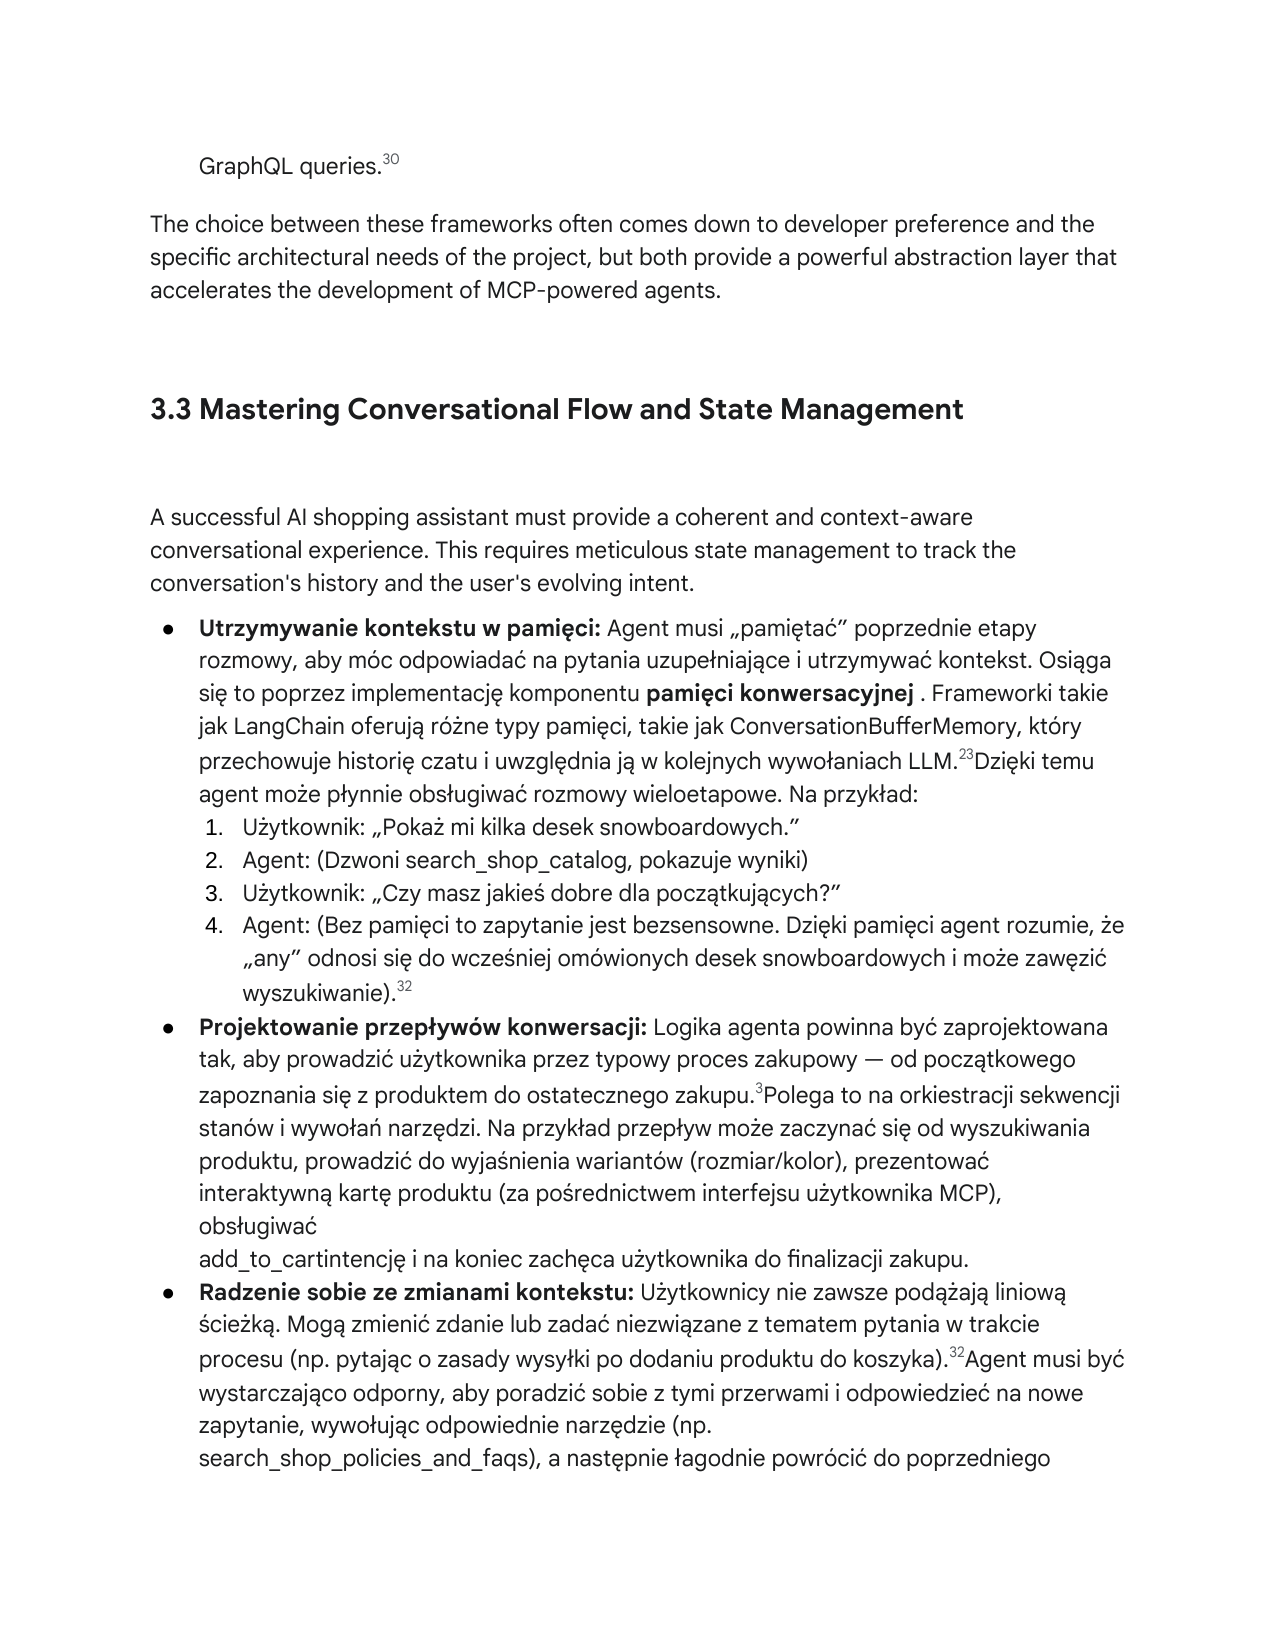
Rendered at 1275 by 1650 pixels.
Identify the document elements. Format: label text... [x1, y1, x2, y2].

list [161, 150, 1125, 181]
text The choice between these frameworks often comes down to developer preference and the specific architectural needs of the project, but both provide a powerful abstraction layer that accelerates the development of MCP-powered agents. [150, 211, 1125, 305]
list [161, 1278, 1125, 1473]
list Agent: (Dzwoni search_shop_catalog, pokazuje wyniki) [205, 846, 1125, 875]
list Projektowanie przepływów konwersacji: Logika agenta powinna być zaprojektowana tak, aby prowadzić użytkownika przez typowy proces zakupowy — od początkowego zapoznania się z produktem do ostatecznego zakupu.3Polega to na orkiestracji sekwencji stanów i wywołań narzędzi. Na przykład przepływ może zaczynać się od wyszukiwania produktu, prowadzić do wyjaśnienia wariantów (rozmiar/kolor), prezentować interaktywną kartę produktu (za pośrednictwem interfejsu użytkownika MCP), obsługiwać add_to_cartintencję i na koniec zachęca użytkownika do finalizacji zakupu. [161, 1013, 1125, 1274]
list Agent: (Bez pamięci to zapytanie jest bezsensowne. Dzięki pamięci agent rozumie, że „any” odnosi się do wcześniej omówionych desek snowboardowych i może zawęzić wyszukiwanie).32 [205, 911, 1125, 1009]
list Użytkownik: „Pokaż mi kilka desek snowboardowych.” [205, 813, 1125, 842]
list Utrzymywanie kontekstu w pamięci: Agent musi „pamiętać” poprzednie etapy rozmowy, aby móc odpowiadać na pytania uzupełniające i utrzymywać kontekst. Osiąga się to poprzez implementację komponentu pamięci konwersacyjnej . Frameworki takie jak LangChain oferują różne typy pamięci, takie jak ConversationBufferMemory, który przechowuje historię czatu i uwzględnia ją w kolejnych wywołaniach LLM.23Dzięki temu agent może płynnie obsługiwać rozmowy wieloetapowe. Na przykład: [161, 614, 1125, 809]
text A successful AI shopping assistant must provide a coherent and context-aware conversational experience. This requires meticulous state management to track the conversation's history and the user's evolving intent. [150, 503, 1125, 598]
subtitle 3.3 Mastering Conversational Flow and State Management [150, 392, 1125, 428]
list Użytkownik: „Czy masz jakieś dobre dla początkujących?” [205, 879, 1125, 907]
